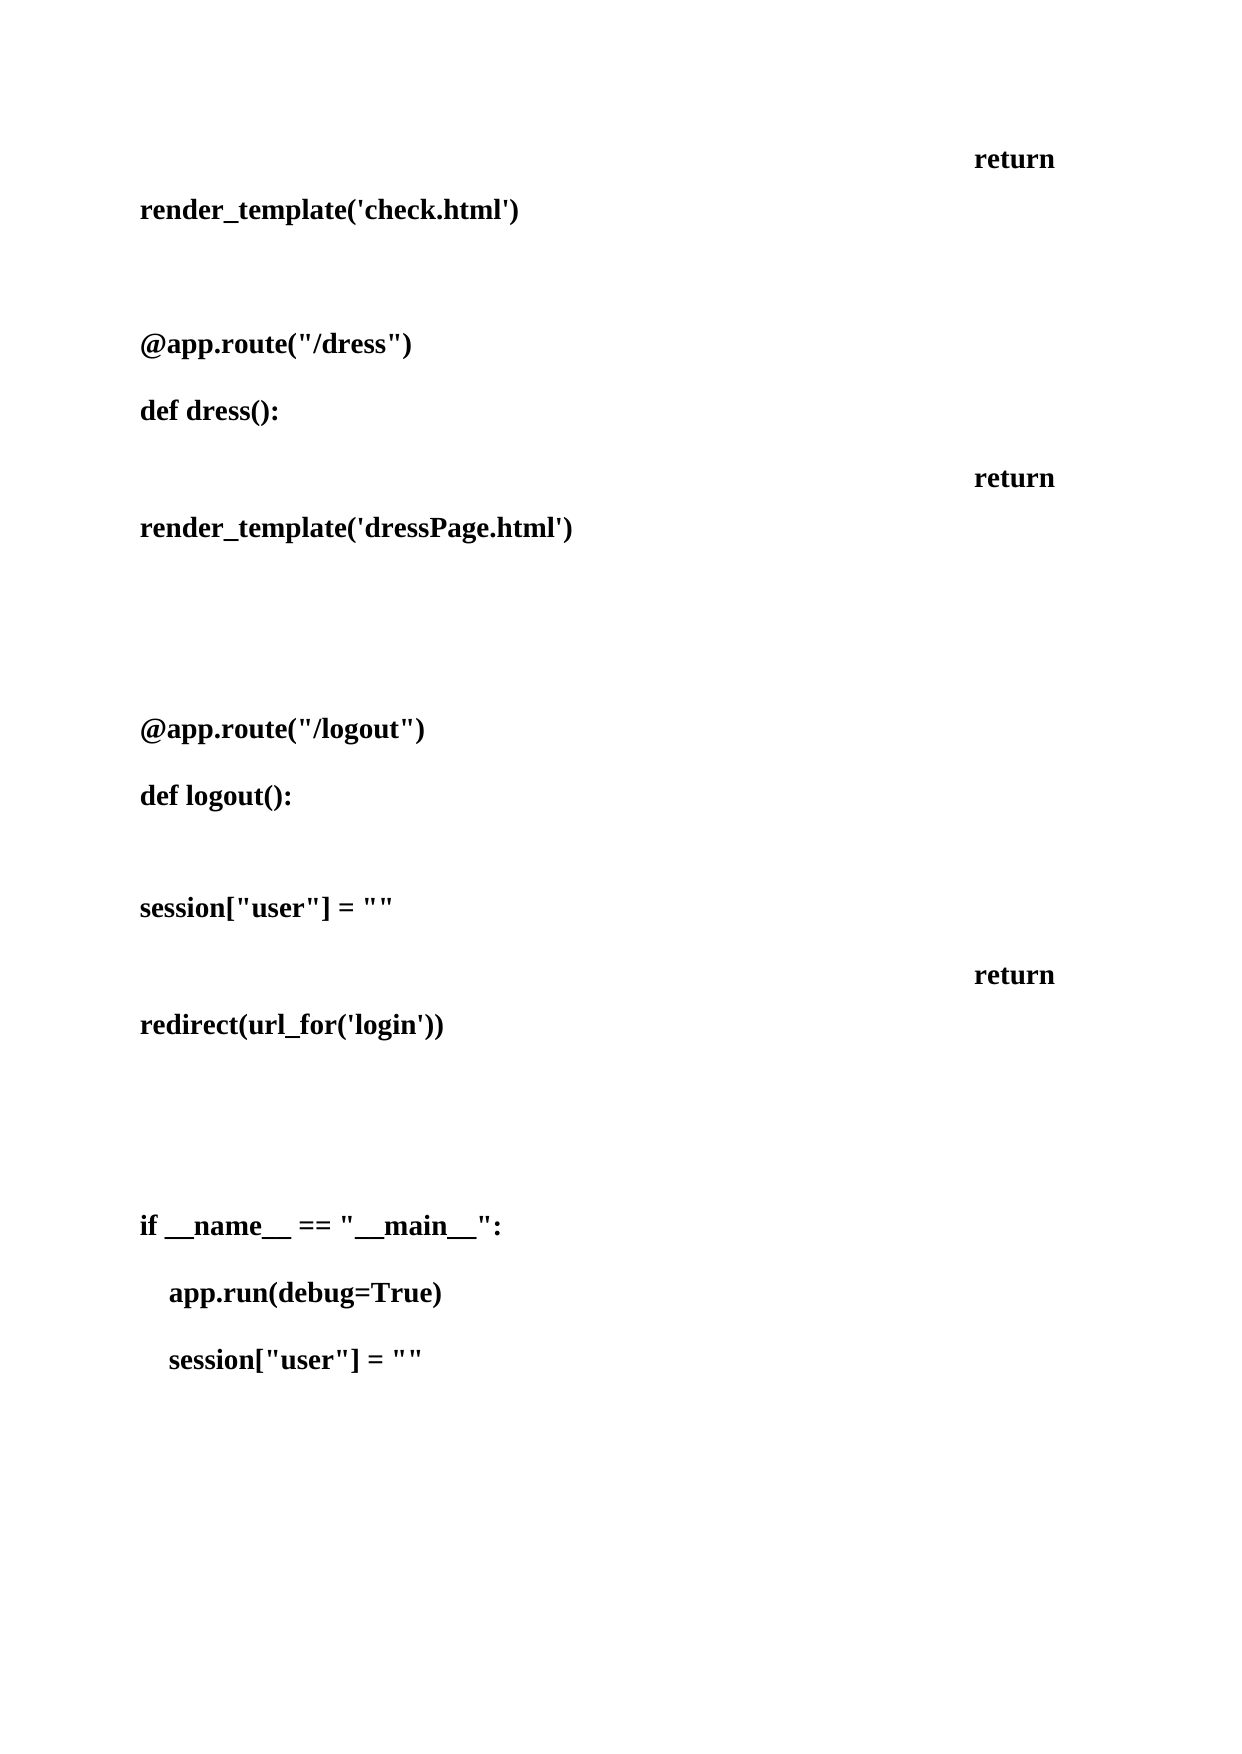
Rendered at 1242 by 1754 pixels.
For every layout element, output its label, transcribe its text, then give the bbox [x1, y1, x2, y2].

text return render_template('dressPage.html') [139, 460, 1137, 544]
text @app.route("/logout") [139, 711, 1137, 745]
text return render_template('check.html') [139, 142, 1137, 226]
text session["user"] = "" [139, 845, 1137, 923]
text @app.route("/dress") [139, 326, 1137, 359]
text app.run(debug=True) [139, 1275, 1137, 1309]
text session["user"] = "" [139, 1342, 1137, 1376]
text def logout(): [139, 778, 1137, 812]
text if __name__ == "__main__": [139, 1208, 1137, 1242]
text return redirect(url_for('login')) [139, 957, 1137, 1041]
text def dress(): [139, 393, 1137, 426]
